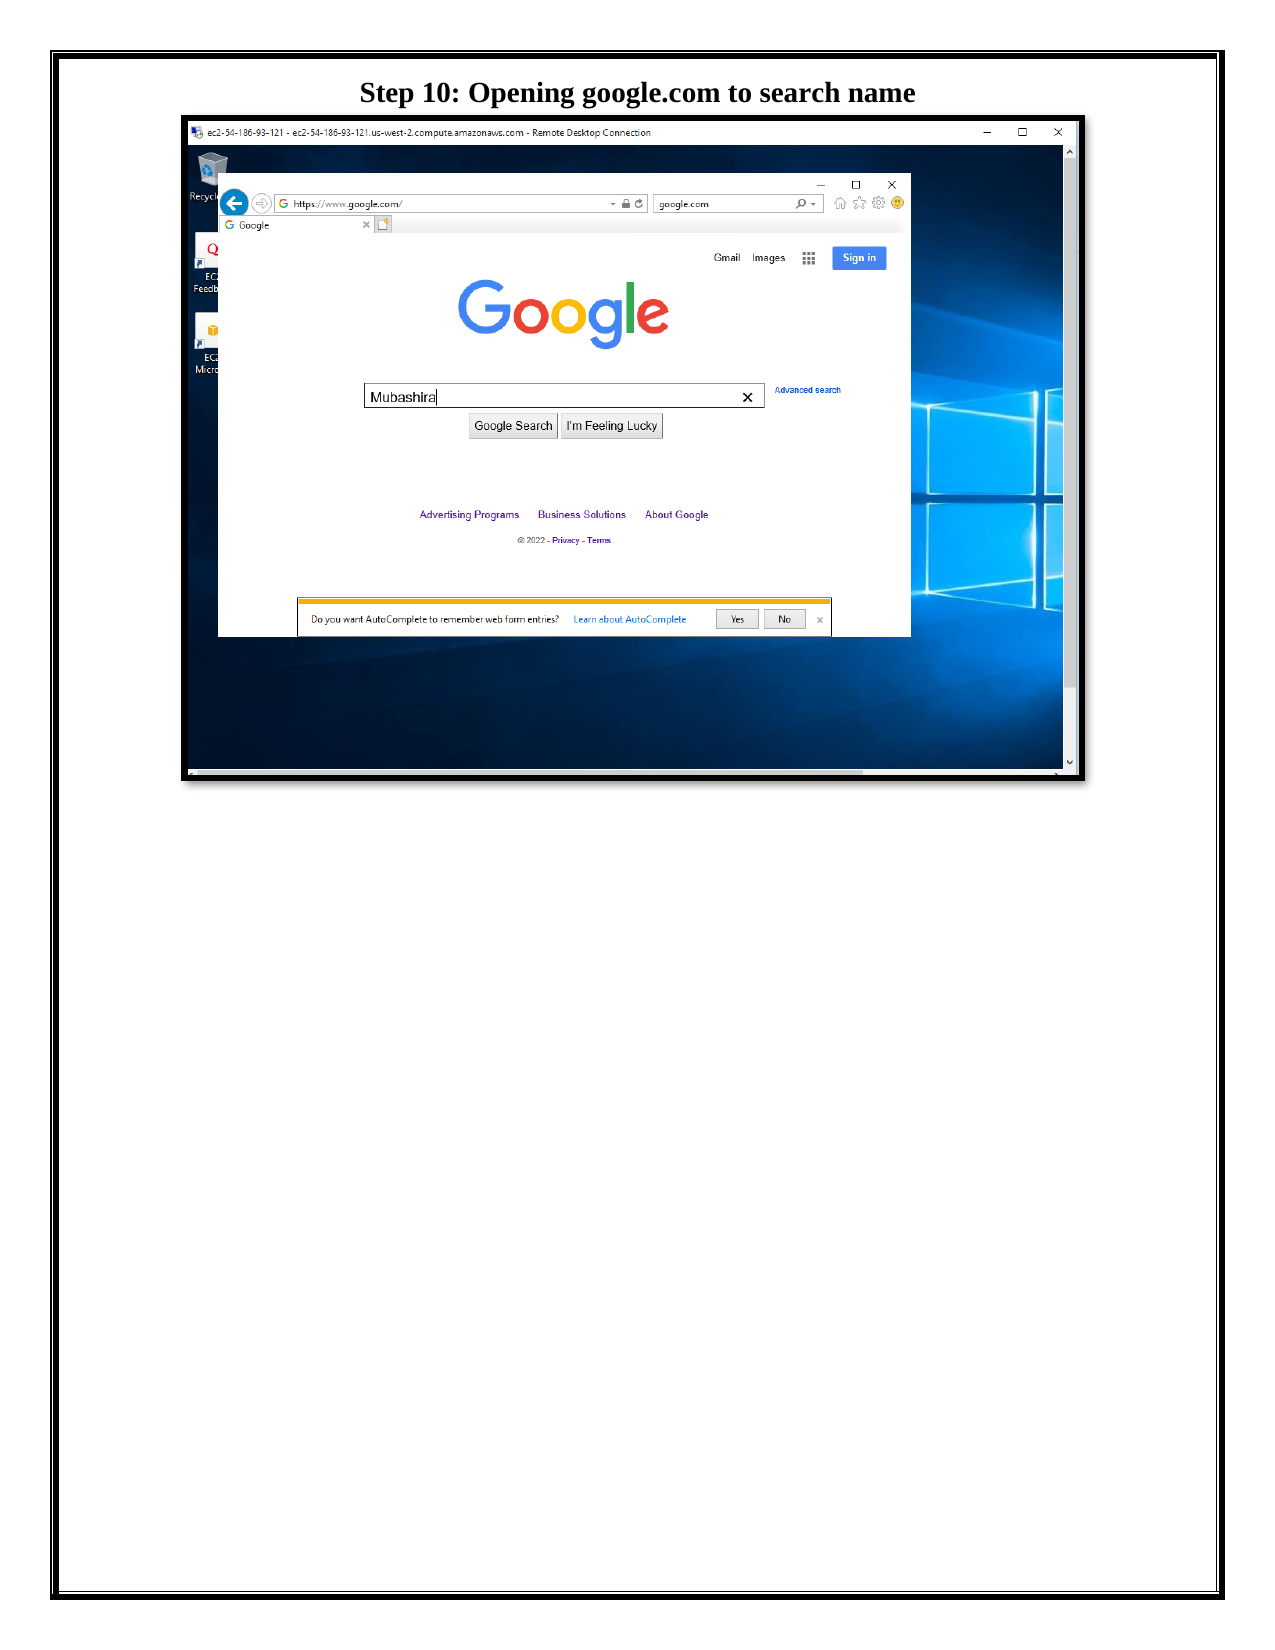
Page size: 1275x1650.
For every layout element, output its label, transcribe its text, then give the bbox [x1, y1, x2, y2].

picture [188, 121, 1079, 775]
text Step 10: Opening google.com to search name [75, 75, 1200, 108]
